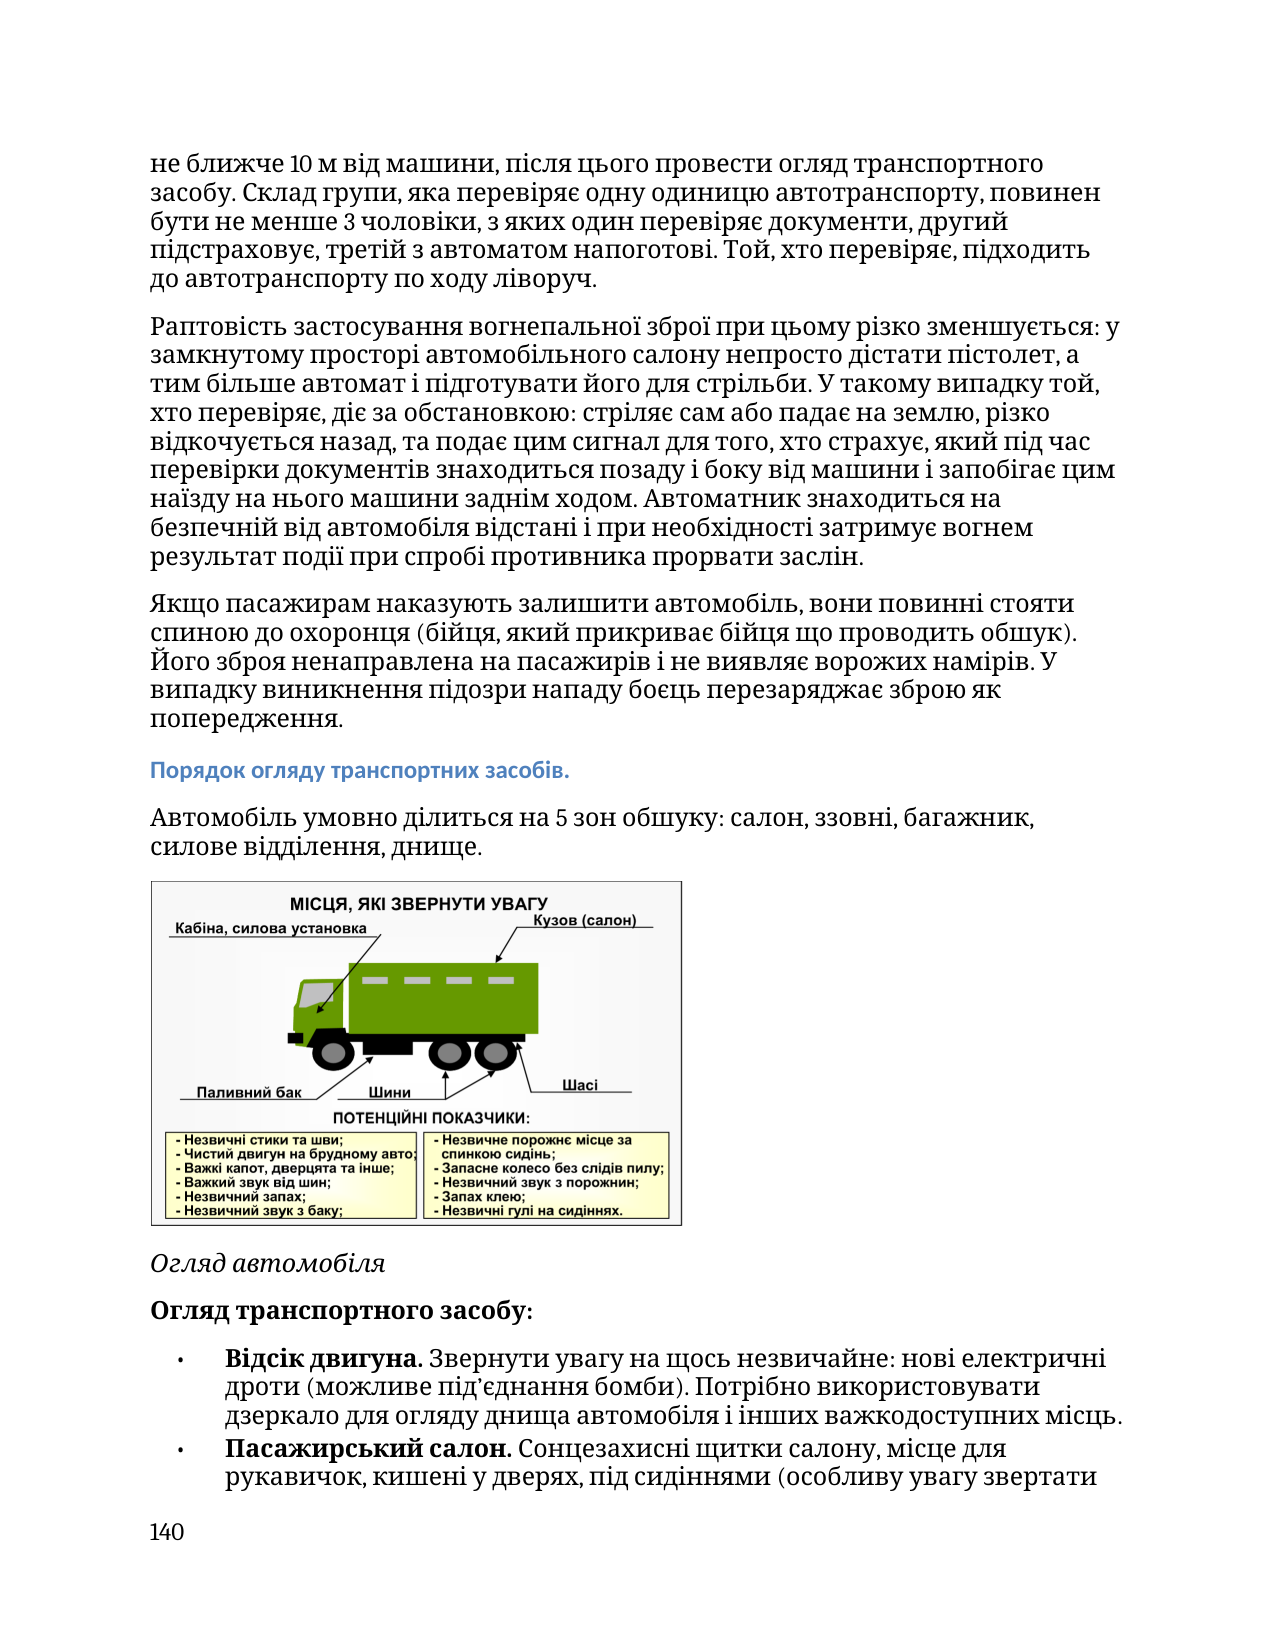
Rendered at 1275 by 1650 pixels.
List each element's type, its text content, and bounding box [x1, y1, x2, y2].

text Огляд автомобіля [150, 1249, 1125, 1278]
picture [150, 880, 685, 1229]
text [150, 150, 1125, 294]
subtitle Порядок огляду транспортних засобів. [150, 754, 1125, 785]
text Автомобіль умовно ділиться на 5 зон обшуку: салон, ззовні, багажник, силове відділення, днище. [150, 804, 1125, 861]
text Якщо пасажирам наказують залишити автомобіль, вони повинні стояти спиною до охоронця (бійця, який прикриває бійця що проводить обшук). Його зброя ненаправлена на пасажирів і не виявляє ворожих намірів. У випадку виникнення підозри нападу боєць перезаряджає зброю як попередження. [150, 590, 1125, 734]
text Огляд транспортного засобу: [150, 1297, 1125, 1326]
list Відсік двигуна. Звернути увагу на щось незвичайне: нові електричні дроти (можливе під’єднання бомби). Потрібно використовувати дзеркало для огляду днища автомобіля і інших важкодоступних місць. [175, 1344, 1125, 1431]
text Раптовість застосування вогнепальної зброї при цьому різко зменшується: у замкнутому просторі автомобільного салону непросто дістати пістолет, а тим більше автомат і підготувати його для стрільби. У такому випадку той, хто перевіряє, діє за обстановкою: стріляє сам або падає на землю, різко відкочується назад, та подає цим сигнал для того, хто страхує, який під час перевірки документів знаходиться позаду і боку від машини і запобігає цим наїзду на нього машини заднім ходом. Автоматник знаходиться на безпечній від автомобіля відстані і при необхідності затримує вогнем результат події при спробі противника прорвати заслін. [150, 312, 1125, 571]
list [175, 1434, 1125, 1492]
